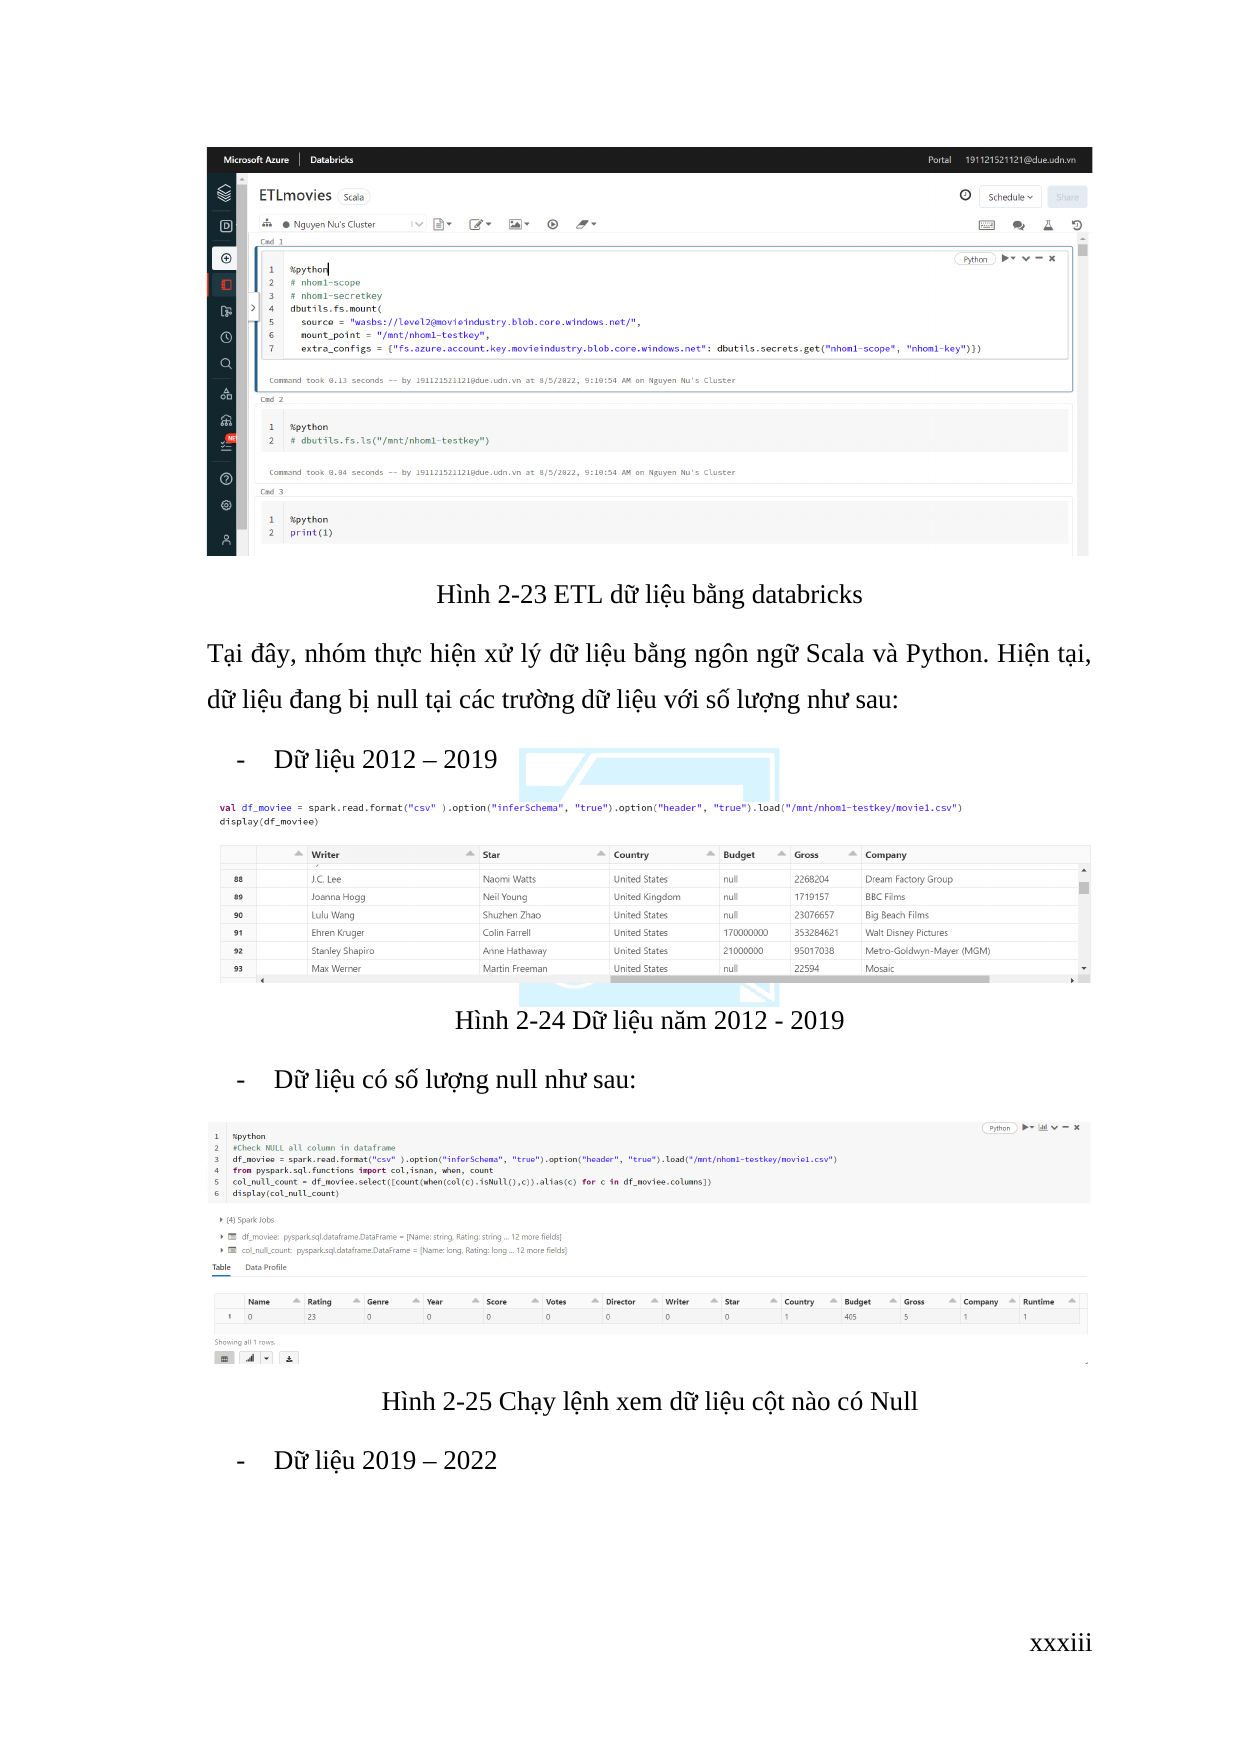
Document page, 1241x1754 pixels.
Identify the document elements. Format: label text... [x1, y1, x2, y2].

text Dữ liệu có số lượng null như sau: [236, 1063, 1092, 1094]
text Dữ liệu 2019 – 2022 [236, 1444, 1092, 1475]
text Tại đây, nhóm thực hiện xử lý dữ liệu bằng ngôn ngữ Scala và Python. Hiện tại, dữ liệu đang bị null tại các trường dữ liệu với số lượng như sau: [207, 637, 1092, 715]
picture [206, 147, 1093, 556]
text Hình 2-24 Dữ liệu năm 2012 - 2019 [207, 1004, 1092, 1035]
text Hình 2-23 ETL dữ liệu bằng databricks [207, 578, 1092, 609]
text Dữ liệu 2012 – 2019 [236, 743, 1092, 774]
text Hình 2-25 Chạy lệnh xem dữ liệu cột nào có Null [207, 1385, 1092, 1416]
picture [206, 802, 1093, 983]
picture [206, 1122, 1093, 1364]
